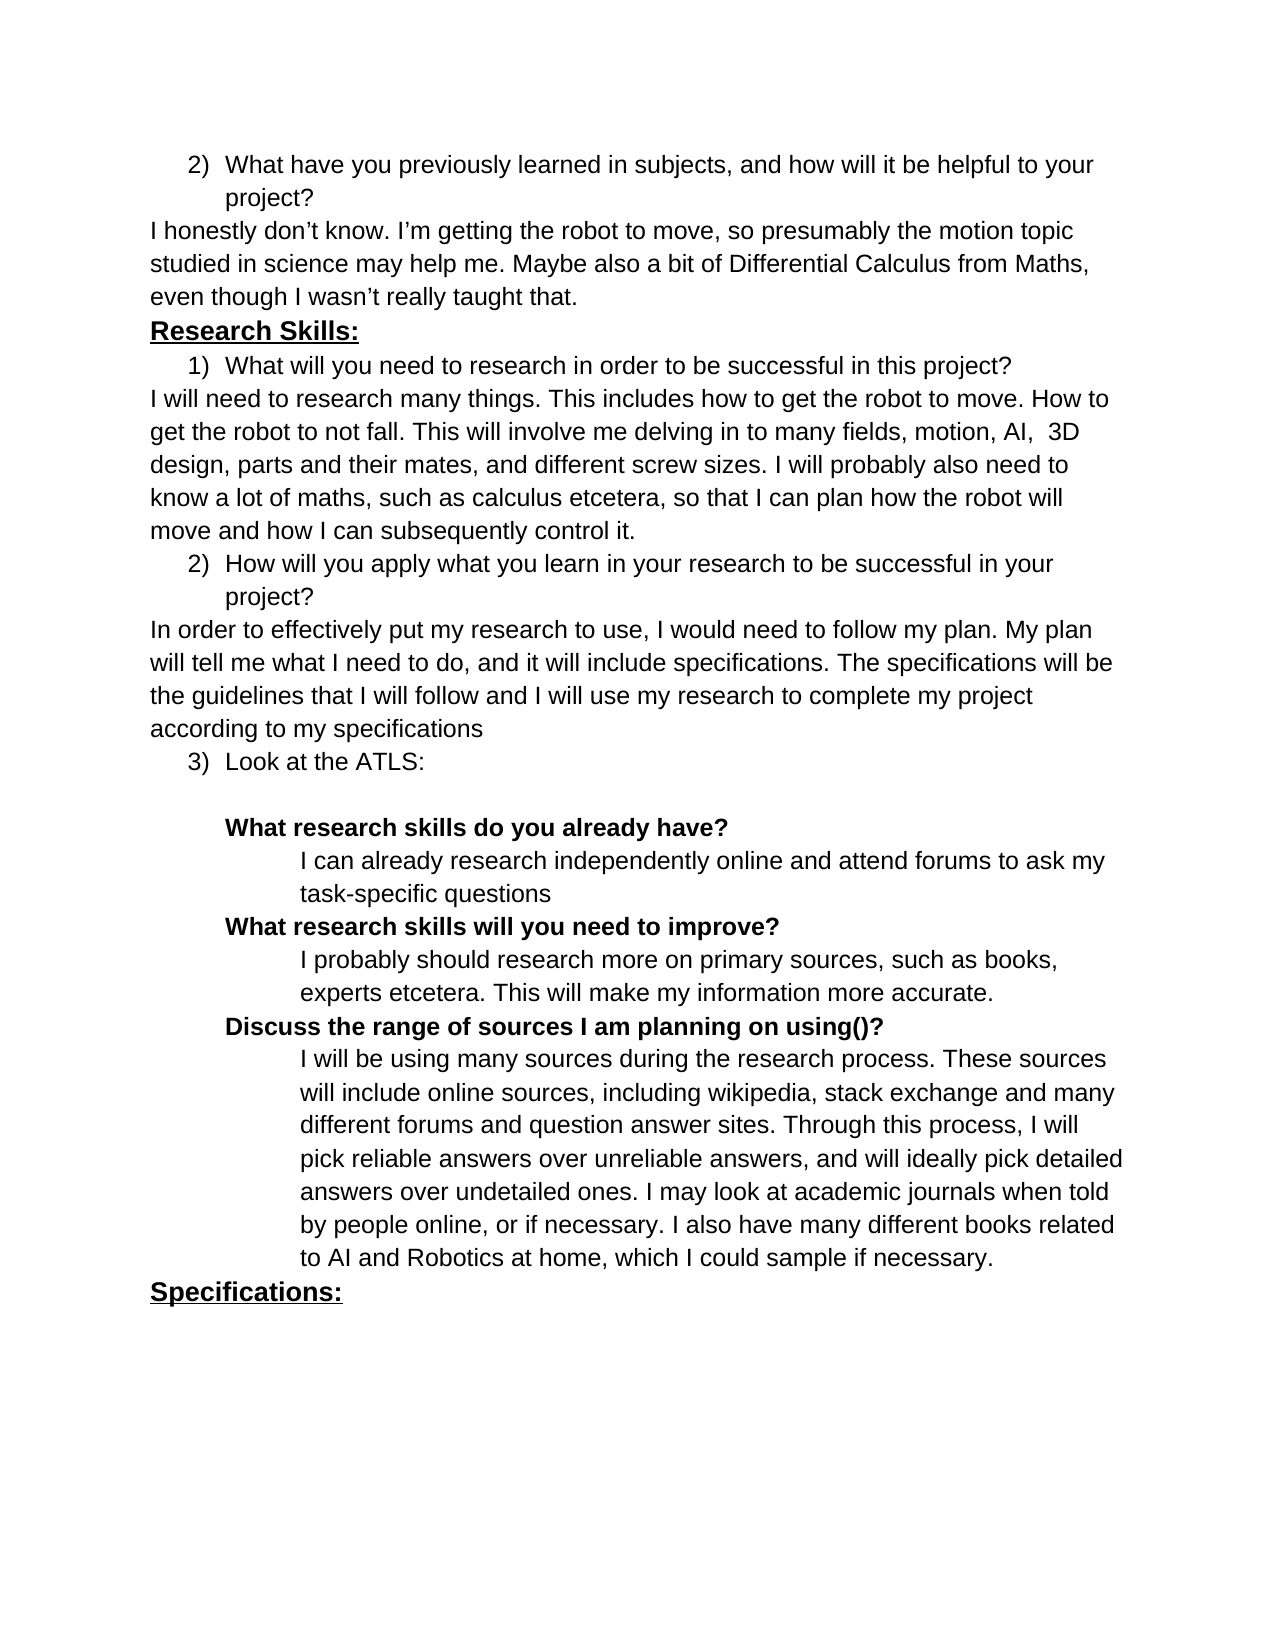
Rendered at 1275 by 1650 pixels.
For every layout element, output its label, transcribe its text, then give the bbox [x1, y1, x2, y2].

text Discuss the range of sources I am planning on using()? [150, 1011, 1125, 1040]
text I will be using many sources during the research process. These sources will include online sources, including wikipedia, stack exchange and many different forums and question answer sites. Through this process, I will pick reliable answers over unreliable answers, and will ideally pick detailed answers over undetailed ones. I may look at academic journals when told by people online, or if necessary. I also have many different books related to AI and Robotics at home, which I could sample if necessary. [300, 1044, 1125, 1271]
list How will you apply what you learn in your research to be successful in your project? [187, 549, 1125, 611]
list What have you previously learned in subjects, and how will it be helpful to your project? [187, 150, 1125, 212]
list Look at the ATLS: [187, 747, 1125, 776]
text What research skills do you already have? [150, 813, 1125, 842]
text Specifications: [150, 1276, 1125, 1307]
text What research skills will you need to improve? [150, 912, 1125, 941]
text Research Skills: [150, 315, 1125, 346]
text I will need to research many things. This includes how to get the robot to move. How to get the robot to not fall. This will involve me delving in to many fields, motion, AI, 3D design, parts and their mates, and different screw sizes. I will probably also need to know a lot of maths, such as calculus etcetera, so that I can plan how the robot will move and how I can subsequently control it. [150, 384, 1125, 545]
text I honestly don’t know. I’m getting the robot to move, so presumably the motion topic studied in science may help me. Maybe also a bit of Differential Calculus from Maths, even though I wasn’t really taught that. [150, 216, 1125, 311]
list What will you need to research in order to be successful in this project? [187, 351, 1125, 380]
text In order to effectively put my research to use, I would need to follow my plan. My plan will tell me what I need to do, and it will include specifications. The specifications will be the guidelines that I will follow and I will use my research to complete my project according to my specifications [150, 615, 1125, 743]
text I can already research independently online and attend forums to ask my task-specific questions [300, 846, 1125, 908]
text I probably should research more on primary sources, such as books, experts etcetera. This will make my information more accurate. [300, 945, 1125, 1007]
